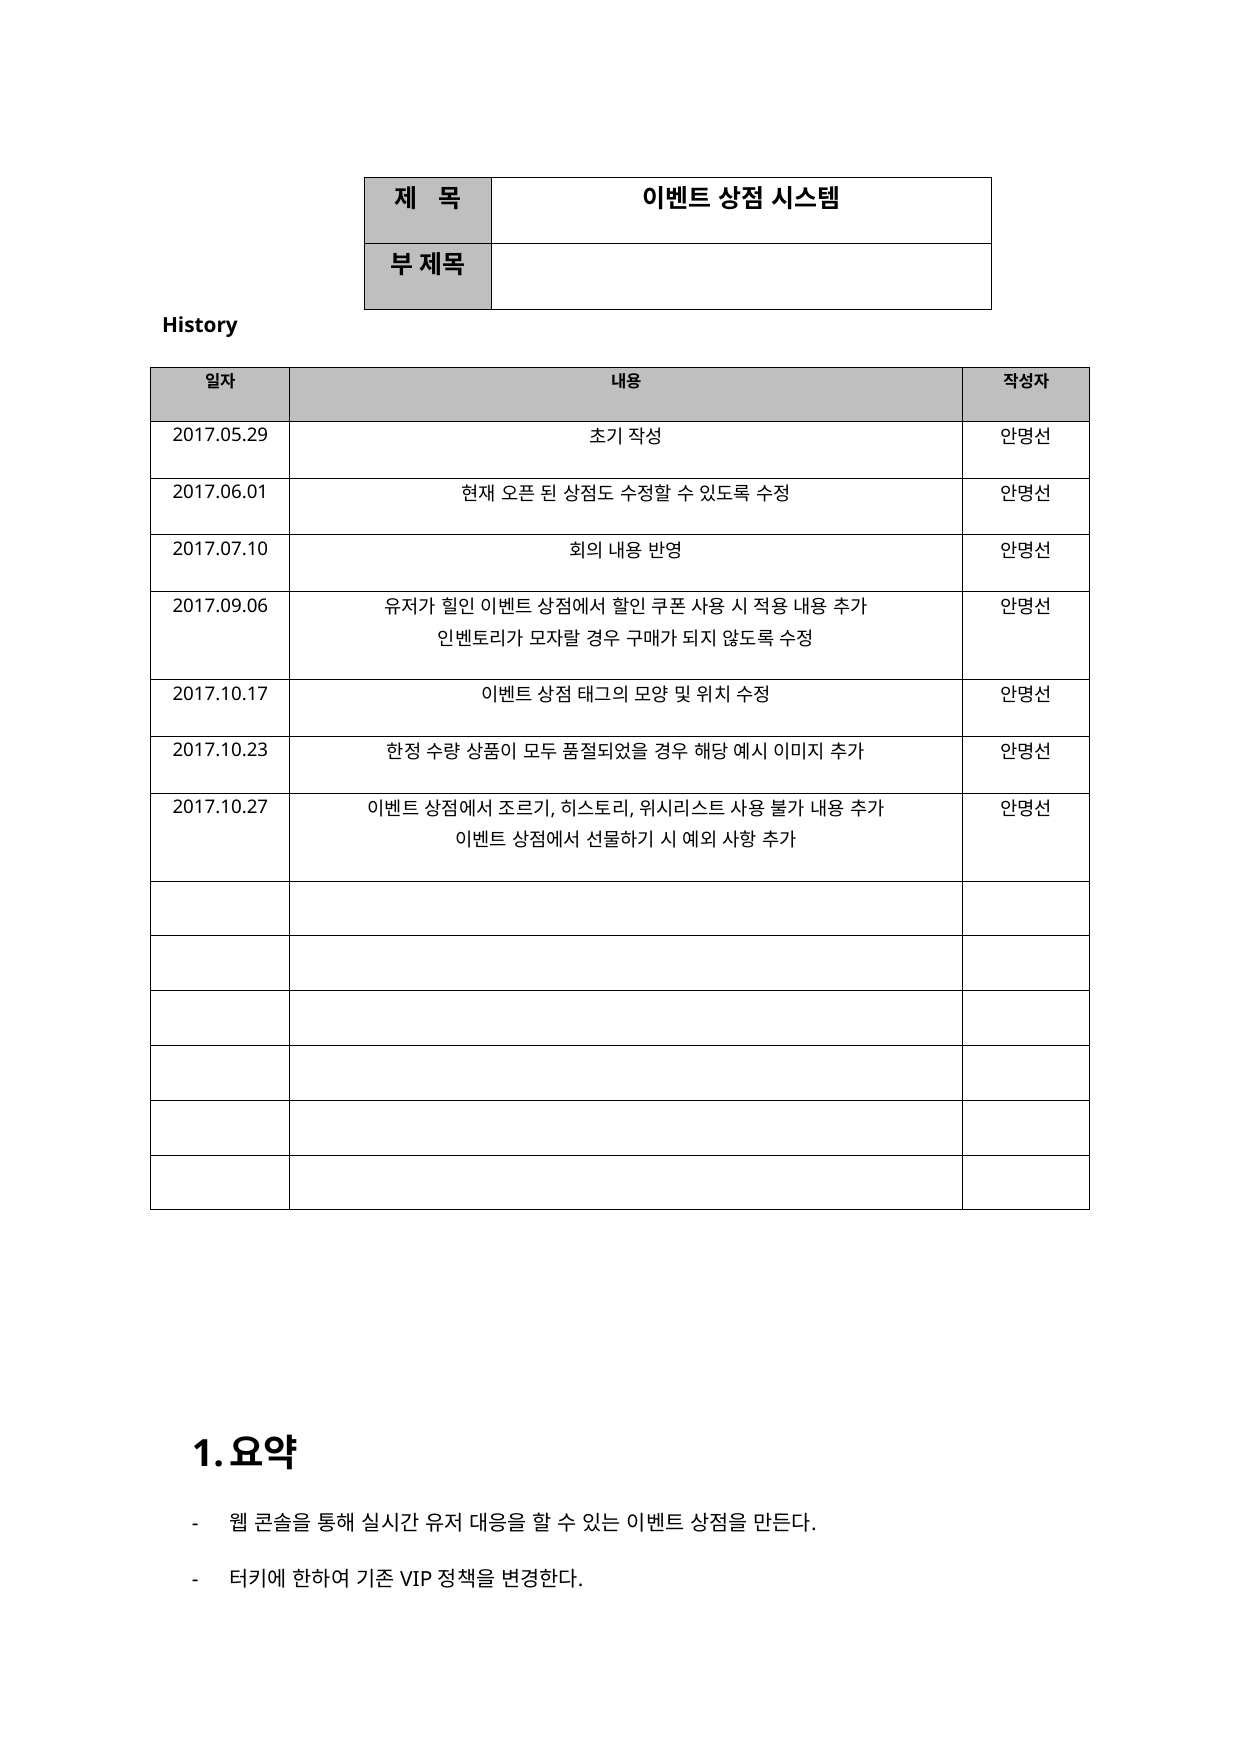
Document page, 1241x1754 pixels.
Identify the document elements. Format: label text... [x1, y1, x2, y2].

table_cell [151, 1156, 289, 1209]
table_cell [151, 1101, 289, 1154]
table_cell 2017.07.10 [151, 535, 289, 591]
table_cell [963, 1156, 1089, 1209]
table_cell 부 제목 [365, 244, 491, 309]
table_cell [963, 882, 1089, 935]
table_cell [290, 991, 962, 1045]
table_cell 현재 오픈 된 상점도 수정할 수 있도록 수정 [290, 479, 962, 534]
table_cell 안명선 [963, 592, 1089, 679]
table_cell [151, 1046, 289, 1100]
table_header 이벤트 상점 시스템 [492, 178, 991, 243]
table_cell 이벤트 상점에서 조르기, 히스토리, 위시리스트 사용 불가 내용 추가 이벤트 상점에서 선물하기 시 예외 사항 추가 [290, 794, 962, 881]
table_cell 안명선 [963, 479, 1089, 534]
table_cell [963, 991, 1089, 1045]
table_cell [963, 1046, 1089, 1100]
table_cell [492, 244, 991, 309]
table_cell 초기 작성 [290, 422, 962, 477]
table_cell 안명선 [963, 794, 1089, 881]
table_cell [963, 936, 1089, 990]
table_cell [290, 1046, 962, 1100]
table_cell 2017.05.29 [151, 422, 289, 477]
table_cell 안명선 [963, 680, 1089, 736]
table_cell [290, 882, 962, 935]
table_cell 유저가 힐인 이벤트 상점에서 할인 쿠폰 사용 시 적용 내용 추가 인벤토리가 모자랄 경우 구매가 되지 않도록 수정 [290, 592, 962, 679]
table_cell [151, 882, 289, 935]
table_cell [151, 936, 289, 990]
table_cell 회의 내용 반영 [290, 535, 962, 591]
table_cell [151, 991, 289, 1045]
table_cell 안명선 [963, 422, 1089, 477]
table_cell 2017.10.17 [151, 680, 289, 736]
table_cell [290, 1156, 962, 1209]
table_cell [290, 1101, 962, 1154]
table_cell 2017.09.06 [151, 592, 289, 679]
table_cell 안명선 [963, 535, 1089, 591]
table_cell 2017.10.23 [151, 737, 289, 792]
table_cell [963, 1101, 1089, 1154]
table_cell 한정 수량 상품이 모두 품절되었을 경우 해당 예시 이미지 추가 [290, 737, 962, 792]
table_cell 내용 [290, 368, 962, 421]
subtitle 요약 [192, 1423, 1090, 1477]
table_cell 2017.10.27 [151, 794, 289, 881]
table_cell 이벤트 상점 태그의 모양 및 위치 수정 [290, 680, 962, 736]
table_cell 일자 [151, 368, 289, 421]
table_header 제 목 [365, 178, 491, 243]
table_cell 안명선 [963, 737, 1089, 792]
table_cell 2017.06.01 [151, 479, 289, 534]
table_cell 작성자 [963, 368, 1089, 421]
list 터키에 한하여 기존 VIP 정책을 변경한다. [192, 1562, 1090, 1592]
list 웹 콘솔을 통해 실시간 유저 대응을 할 수 있는 이벤트 상점을 만든다. [192, 1506, 1090, 1536]
table_cell [290, 936, 962, 990]
table_cell History [151, 309, 1090, 367]
